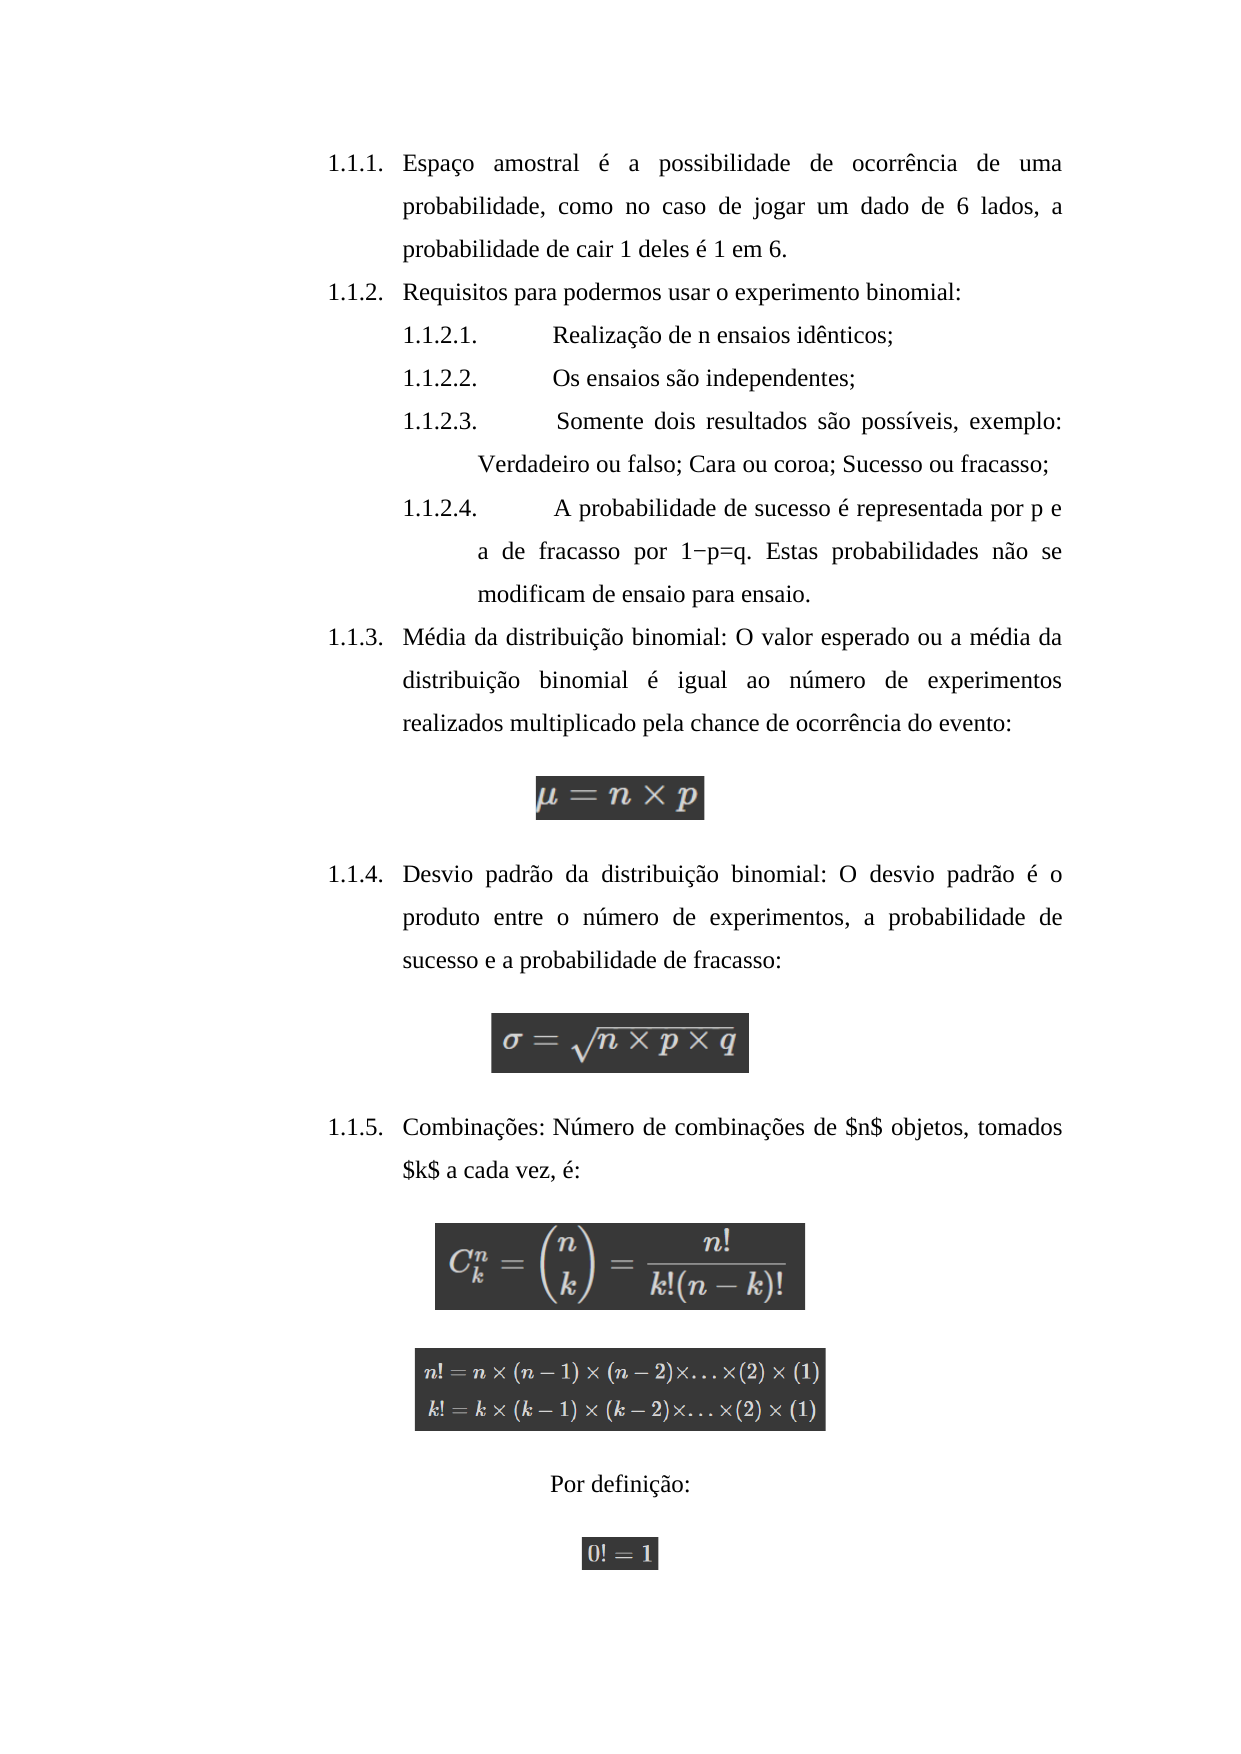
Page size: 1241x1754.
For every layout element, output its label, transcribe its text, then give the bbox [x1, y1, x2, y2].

picture [435, 1223, 806, 1310]
picture [535, 776, 705, 820]
text Por definição: [177, 1469, 1063, 1498]
picture [491, 1013, 749, 1073]
list Somente dois resultados são possíveis, exemplo: Verdadeiro ou falso; Cara ou coroa; Sucesso ou fracasso; [402, 406, 1063, 478]
list Desvio padrão da distribuição binomial: O desvio padrão é o produto entre o número de experimentos, a probabilidade de sucesso e a probabilidade de fracasso: [327, 859, 1063, 974]
list Média da distribuição binomial: O valor esperado ou a média da distribuição binomial é igual ao número de experimentos realizados multiplicado pela chance de ocorrência do evento: [327, 622, 1063, 737]
list Realização de n ensaios idênticos; [402, 320, 1063, 349]
list Combinações: Número de combinações de $n$ objetos, tomados $k$ a cada vez, é: [327, 1112, 1063, 1184]
list A probabilidade de sucesso é representada por p e a de fracasso por 1−p=q. Estas probabilidades não se modificam de ensaio para ensaio. [402, 493, 1063, 608]
list Espaço amostral é a possibilidade de ocorrência de uma probabilidade, como no caso de jogar um dado de 6 lados, a probabilidade de cair 1 deles é 1 em 6. [327, 148, 1063, 263]
list Os ensaios são independentes; [402, 363, 1063, 392]
list Requisitos para podermos usar o experimento binomial: [327, 277, 1063, 306]
picture [581, 1537, 659, 1570]
picture [414, 1348, 826, 1431]
